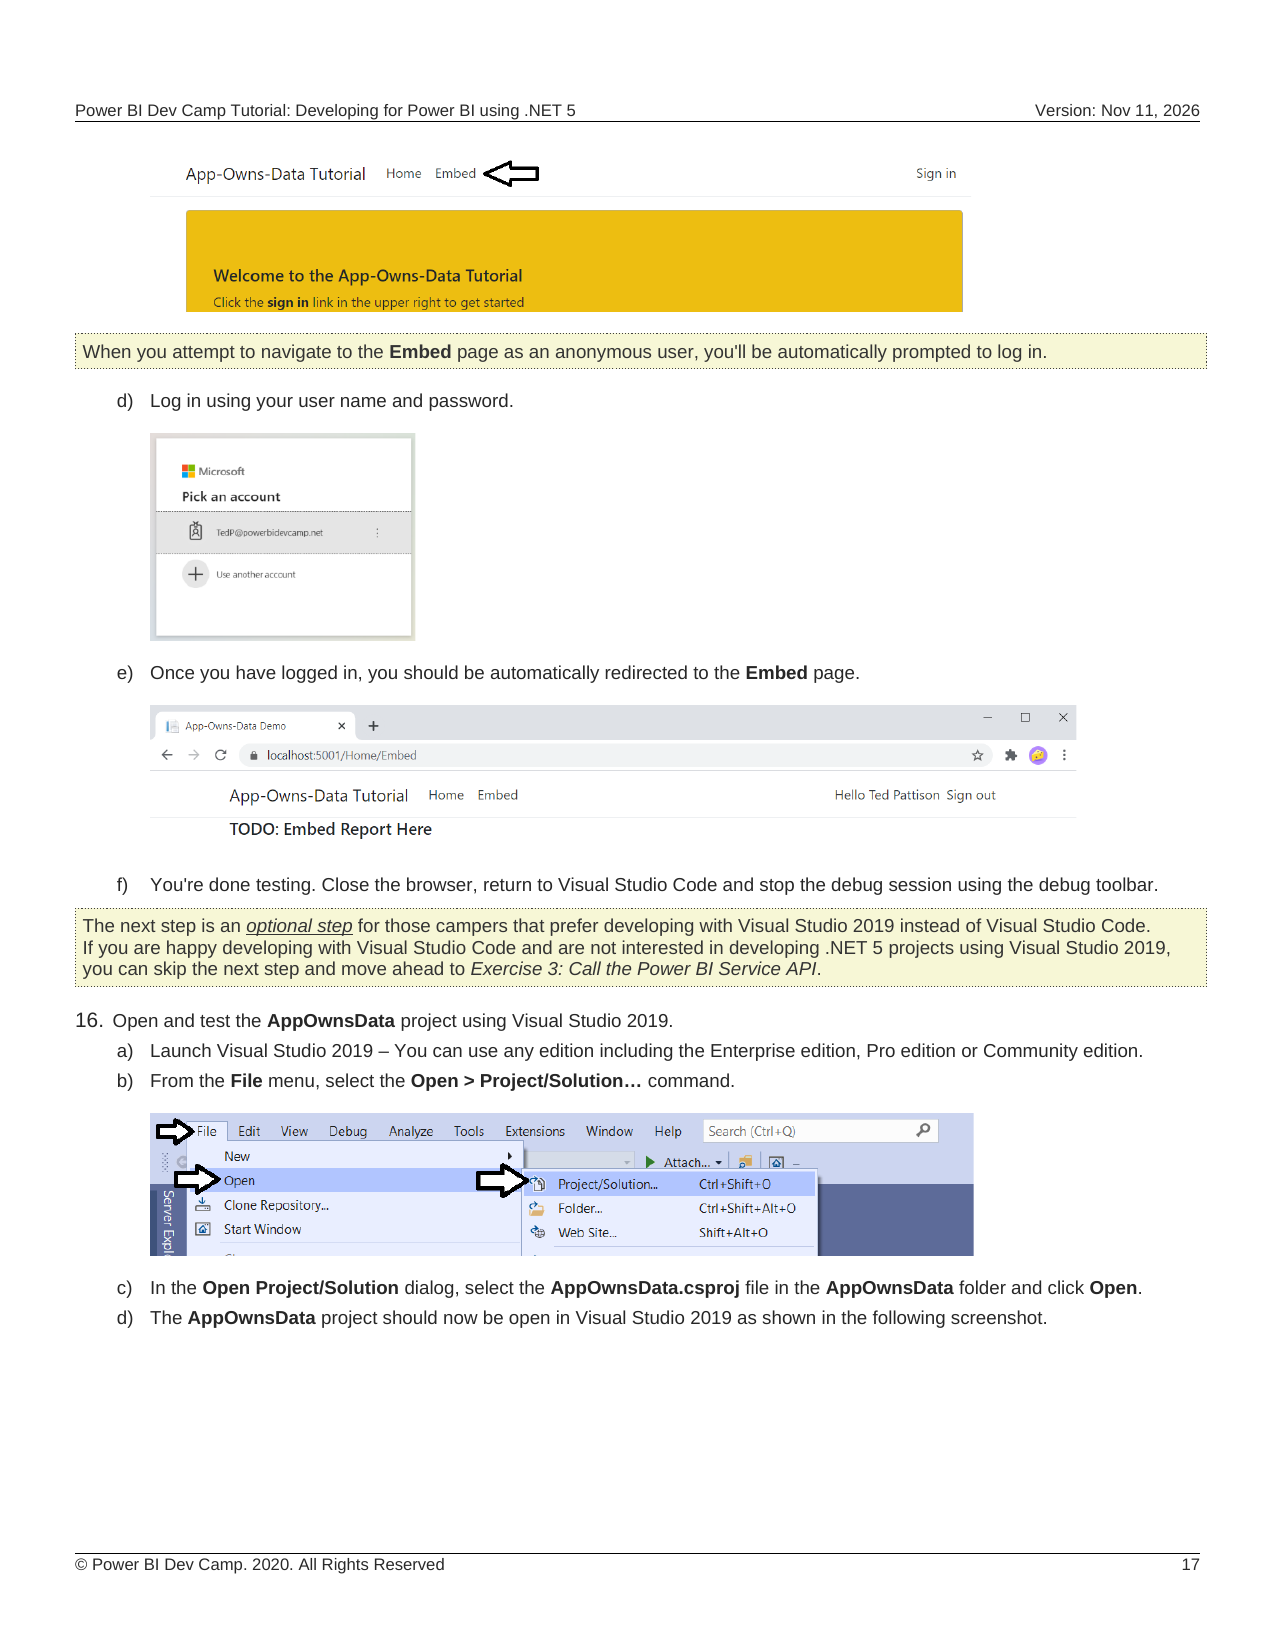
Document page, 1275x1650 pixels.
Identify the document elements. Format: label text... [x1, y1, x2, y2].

picture [150, 433, 416, 641]
text Open and test the AppOwnsData project using Visual Studio 2019. [75, 1008, 1200, 1032]
text In the Open Project/Solution dialog, select the AppOwnsData.csproj file in the AppOwnsData folder and click Open. [117, 1277, 1200, 1298]
text You're done testing. Close the browser, return to Visual Studio Code and stop the debug session using the debug toolbar. [117, 874, 1200, 895]
text The next step is an optional step for those campers that prefer developing with Visual Studio 2019 instead of Visual Studio Code. If you are happy developing with Visual Studio Code and are not interested in developing .NET 5 projects using Visual Studio 2019, you can skip the next step and move ahead to Exercise 3: Call the Power BI Service API. [75, 908, 1207, 987]
text Once you have logged in, you should be automatically redirected to the Embed page. [117, 662, 1200, 684]
text From the File menu, select the Open > Project/Solution… command. [117, 1070, 1200, 1092]
picture [150, 1113, 974, 1256]
text Launch Visual Studio 2019 – You can use any edition including the Enterprise edition, Pro edition or Community edition. [117, 1040, 1200, 1062]
picture [150, 705, 1077, 852]
text Log in using your user name and password. [117, 390, 1200, 412]
text When you attempt to navigate to the Embed page as an anonymous user, you'll be automatically prompted to log in. [75, 333, 1207, 369]
picture [150, 156, 972, 312]
text The AppOwnsData project should now be open in Visual Studio 2019 as shown in the following screenshot. [117, 1307, 1200, 1328]
